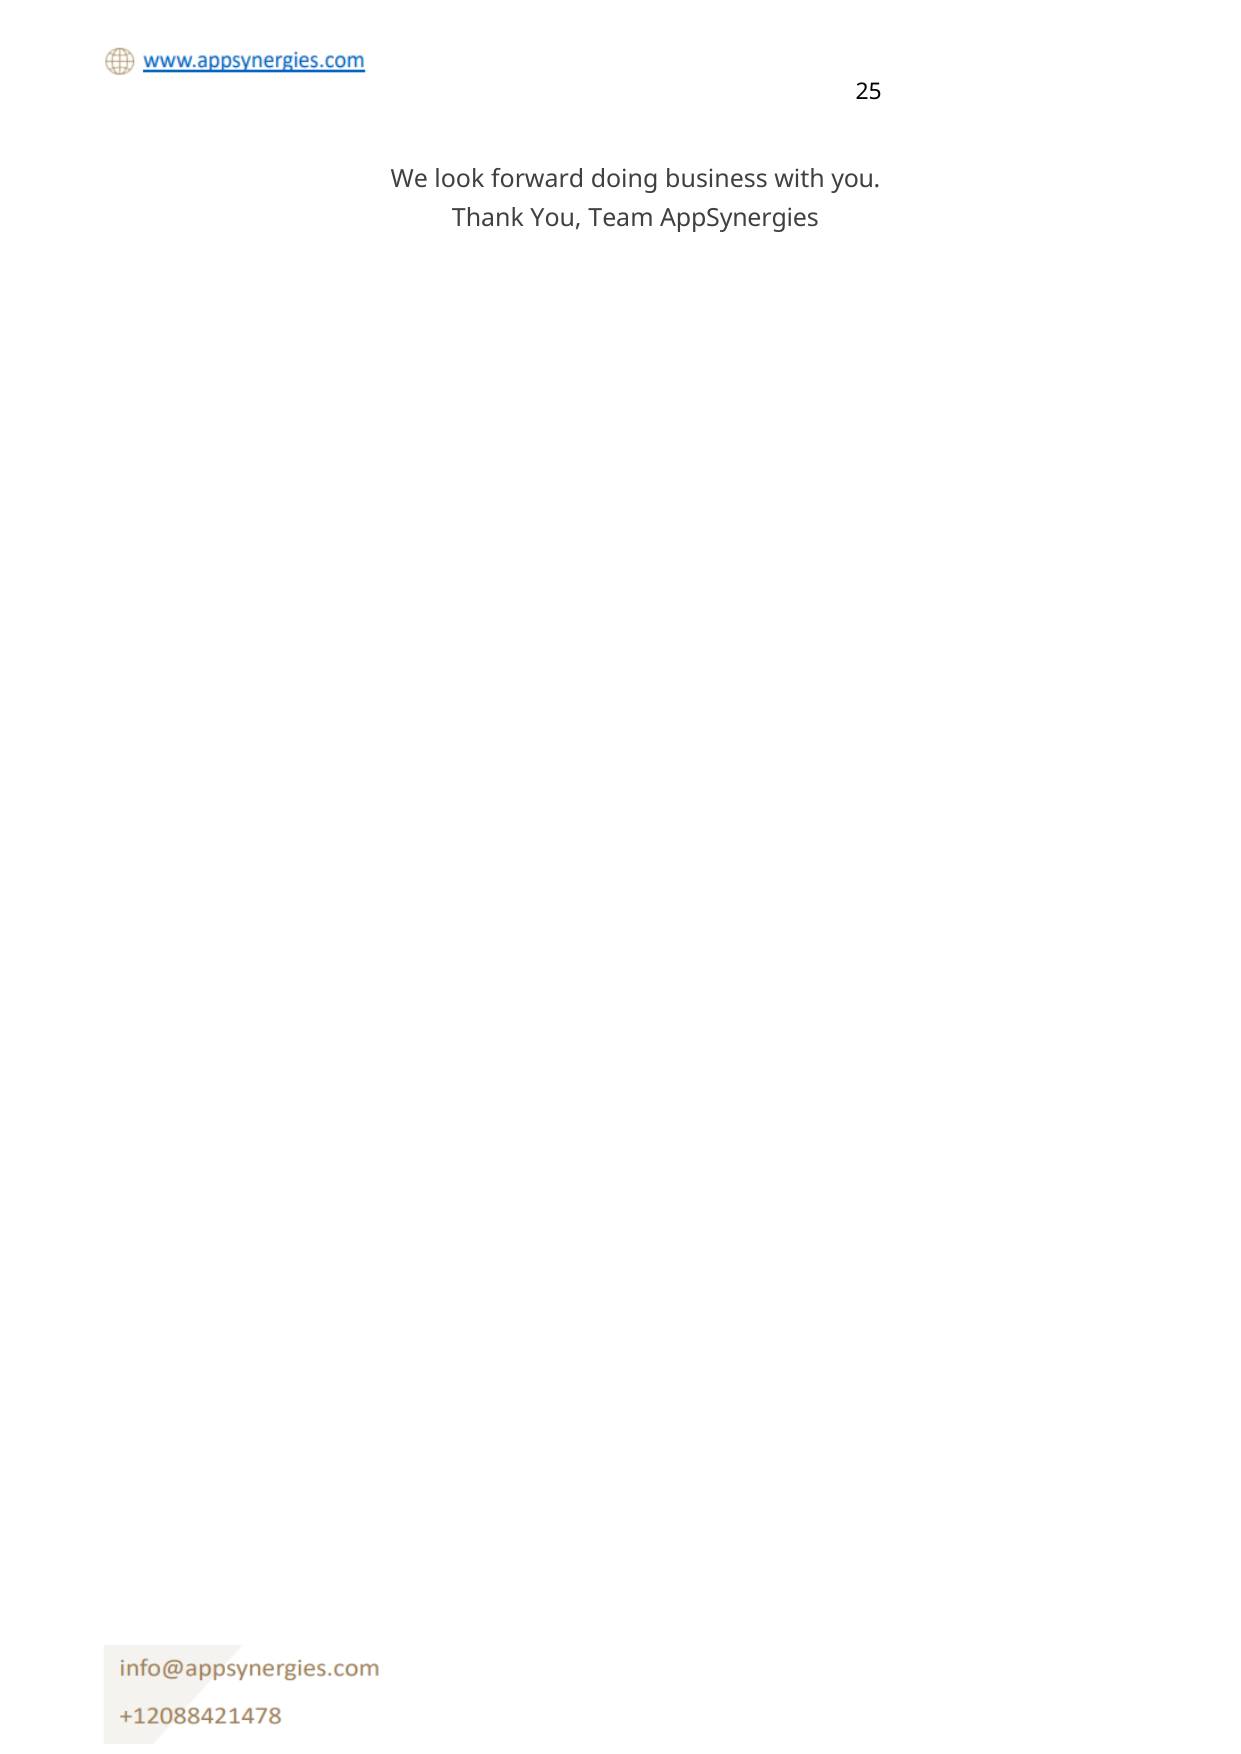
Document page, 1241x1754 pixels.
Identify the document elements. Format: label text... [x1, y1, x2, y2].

picture [103, 1645, 380, 1744]
text We look forward doing business with you. [224, 161, 1046, 195]
picture [103, 40, 369, 84]
text Thank You, Team AppSynergies [187, 199, 1084, 233]
